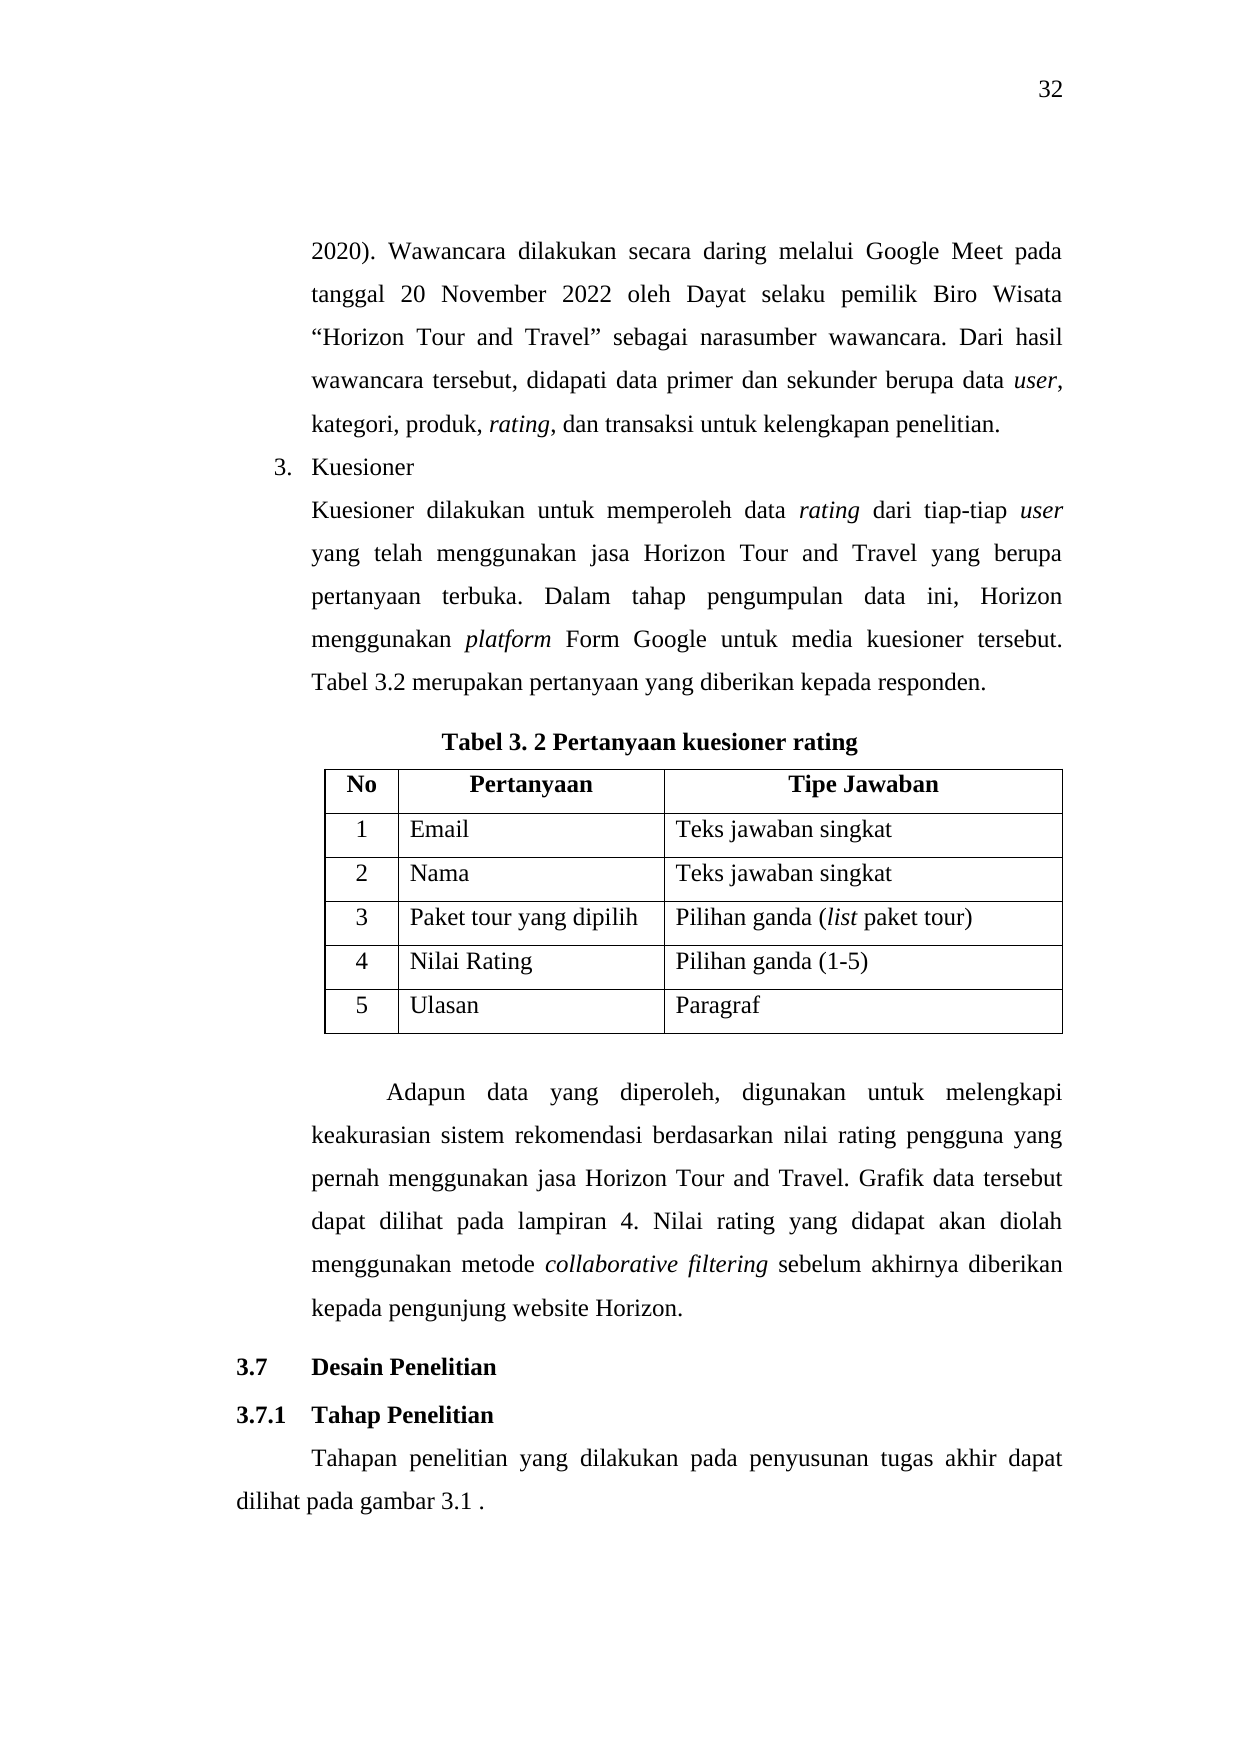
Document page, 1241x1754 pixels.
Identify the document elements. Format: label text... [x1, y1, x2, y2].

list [311, 236, 1063, 437]
table_cell Email [399, 814, 664, 857]
table_header No [326, 770, 398, 813]
list Kuesioner dilakukan untuk memperoleh data rating dari tiap-tiap user yang telah menggunakan jasa Horizon Tour and Travel yang berupa pertanyaan terbuka. Dalam tahap pengumpulan data ini, Horizon menggunakan platform Form Google untuk media kuesioner tersebut. Tabel 3.2 merupakan pertanyaan yang diberikan kepada responden. [311, 495, 1063, 696]
table_cell Pilihan ganda (1-5) [665, 946, 1062, 989]
table_cell Paket tour yang dipilih [399, 902, 664, 945]
table_cell 2 [326, 858, 398, 901]
table_header Tipe Jawaban [665, 770, 1062, 813]
table_cell Nilai Rating [399, 946, 664, 989]
table_cell 4 [326, 946, 398, 989]
list Adapun data yang diperoleh, digunakan untuk melengkapi keakurasian sistem rekomendasi berdasarkan nilai rating pengguna yang pernah menggunakan jasa Horizon Tour and Travel. Grafik data tersebut dapat dilihat pada lampiran 4. Nilai rating yang didapat akan diolah menggunakan metode collaborative filtering sebelum akhirnya diberikan kepada pengunjung website Horizon. [311, 1077, 1063, 1321]
table_cell 3 [326, 902, 398, 945]
subtitle Desain Penelitian [236, 1352, 1063, 1381]
table_cell 1 [326, 814, 398, 857]
list Kuesioner [274, 452, 1063, 481]
table_cell Teks jawaban singkat [665, 814, 1062, 857]
table_cell 5 [326, 990, 398, 1033]
subtitle Tahap Penelitian [236, 1400, 1063, 1428]
table_cell Paragraf [665, 990, 1062, 1033]
table_cell Teks jawaban singkat [665, 858, 1062, 901]
text Tahapan penelitian yang dilakukan pada penyusunan tugas akhir dapat dilihat pada gambar 3.1 . [236, 1443, 1063, 1515]
table_cell Pilihan ganda (list paket tour) [665, 902, 1062, 945]
text Tabel 3. 2 Pertanyaan kuesioner rating [236, 727, 1063, 756]
table_cell Nama [399, 858, 664, 901]
table_header Pertanyaan [399, 770, 664, 813]
table_cell Ulasan [399, 990, 664, 1033]
